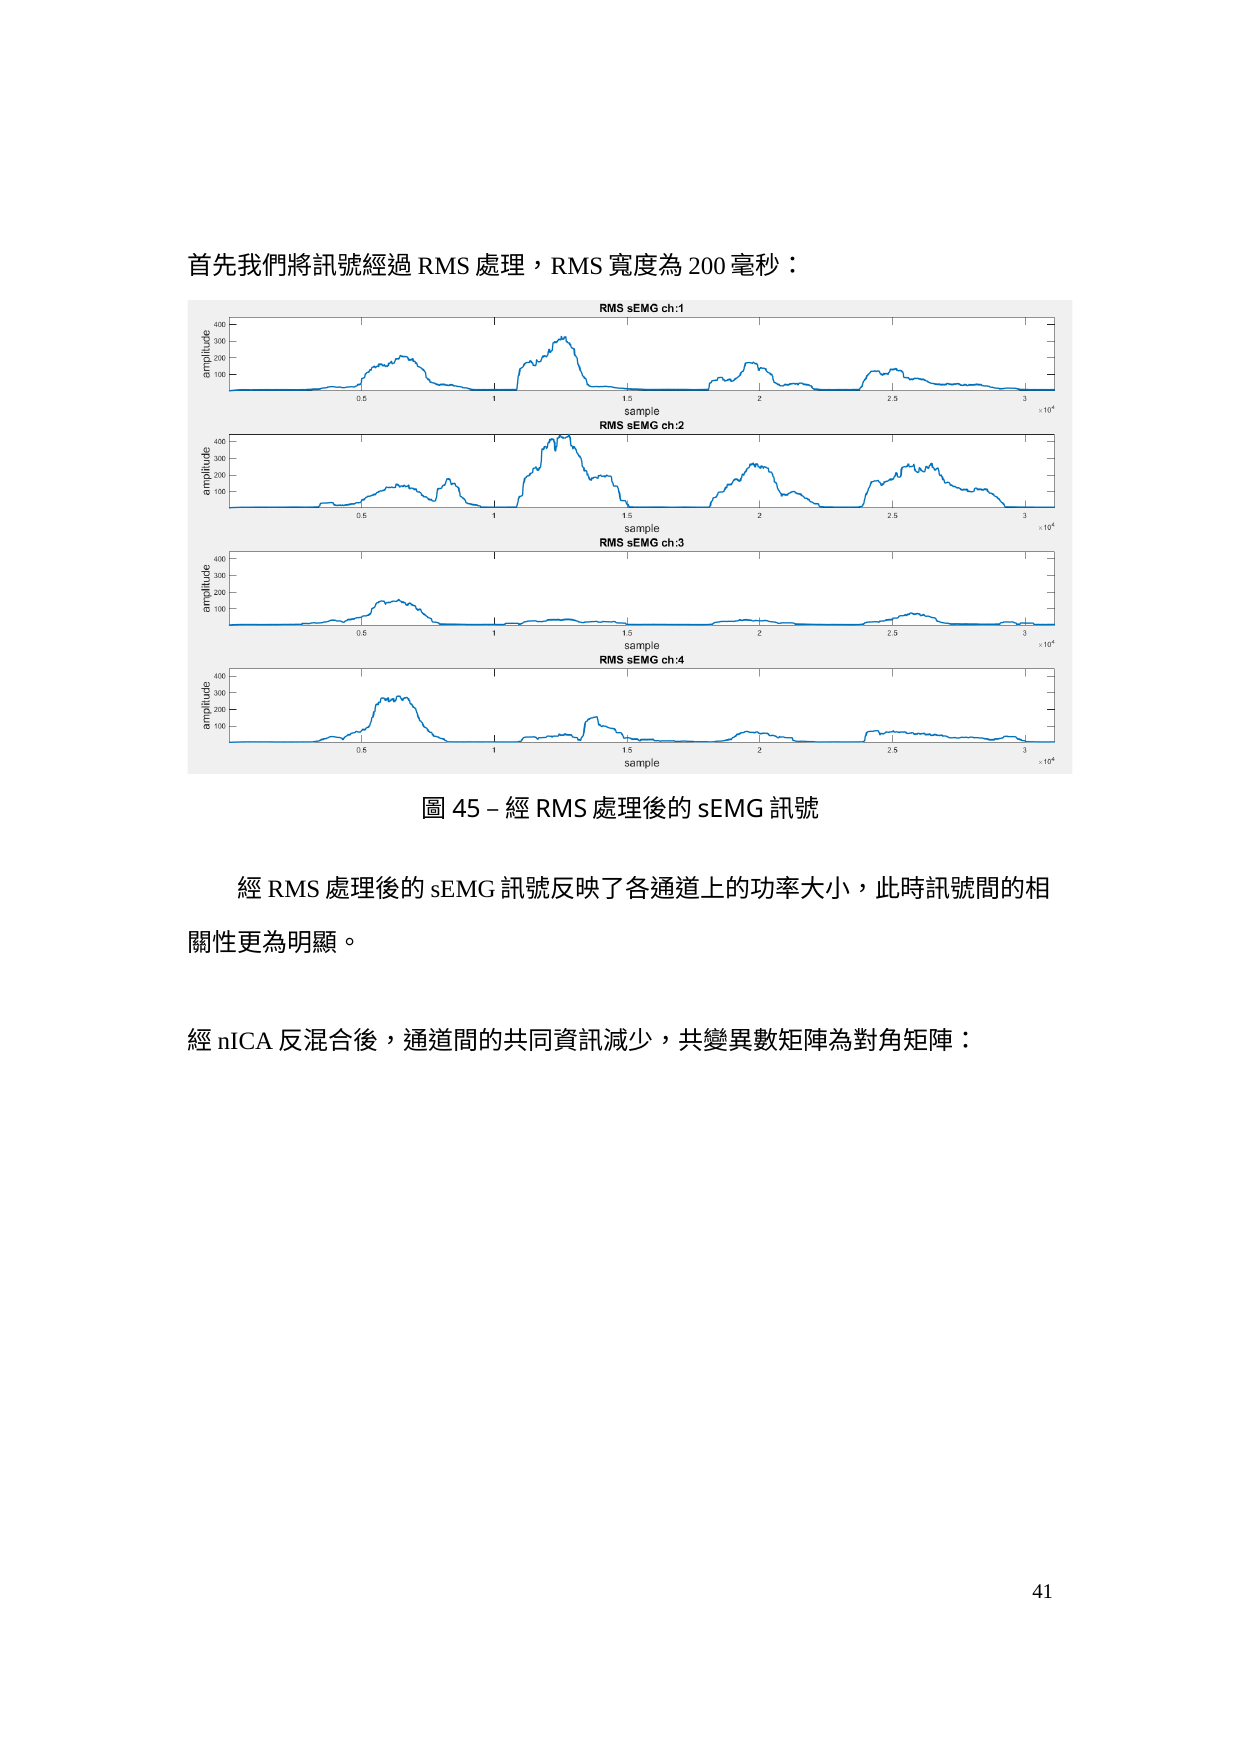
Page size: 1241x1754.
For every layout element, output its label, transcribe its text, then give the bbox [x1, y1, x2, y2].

text 首先我們將訊號經過RMS處理，RMS寬度為200毫秒： [187, 246, 1053, 282]
picture [187, 300, 1073, 774]
text 圖 45 – 經RMS處理後的sEMG訊號 [187, 788, 1053, 824]
text 經RMS處理後的sEMG訊號反映了各通道上的功率大小，此時訊號間的相關性更為明顯。 [187, 868, 1053, 959]
text 經nICA反混合後，通道間的共同資訊減少，共變異數矩陣為對角矩陣： [187, 1020, 1053, 1057]
